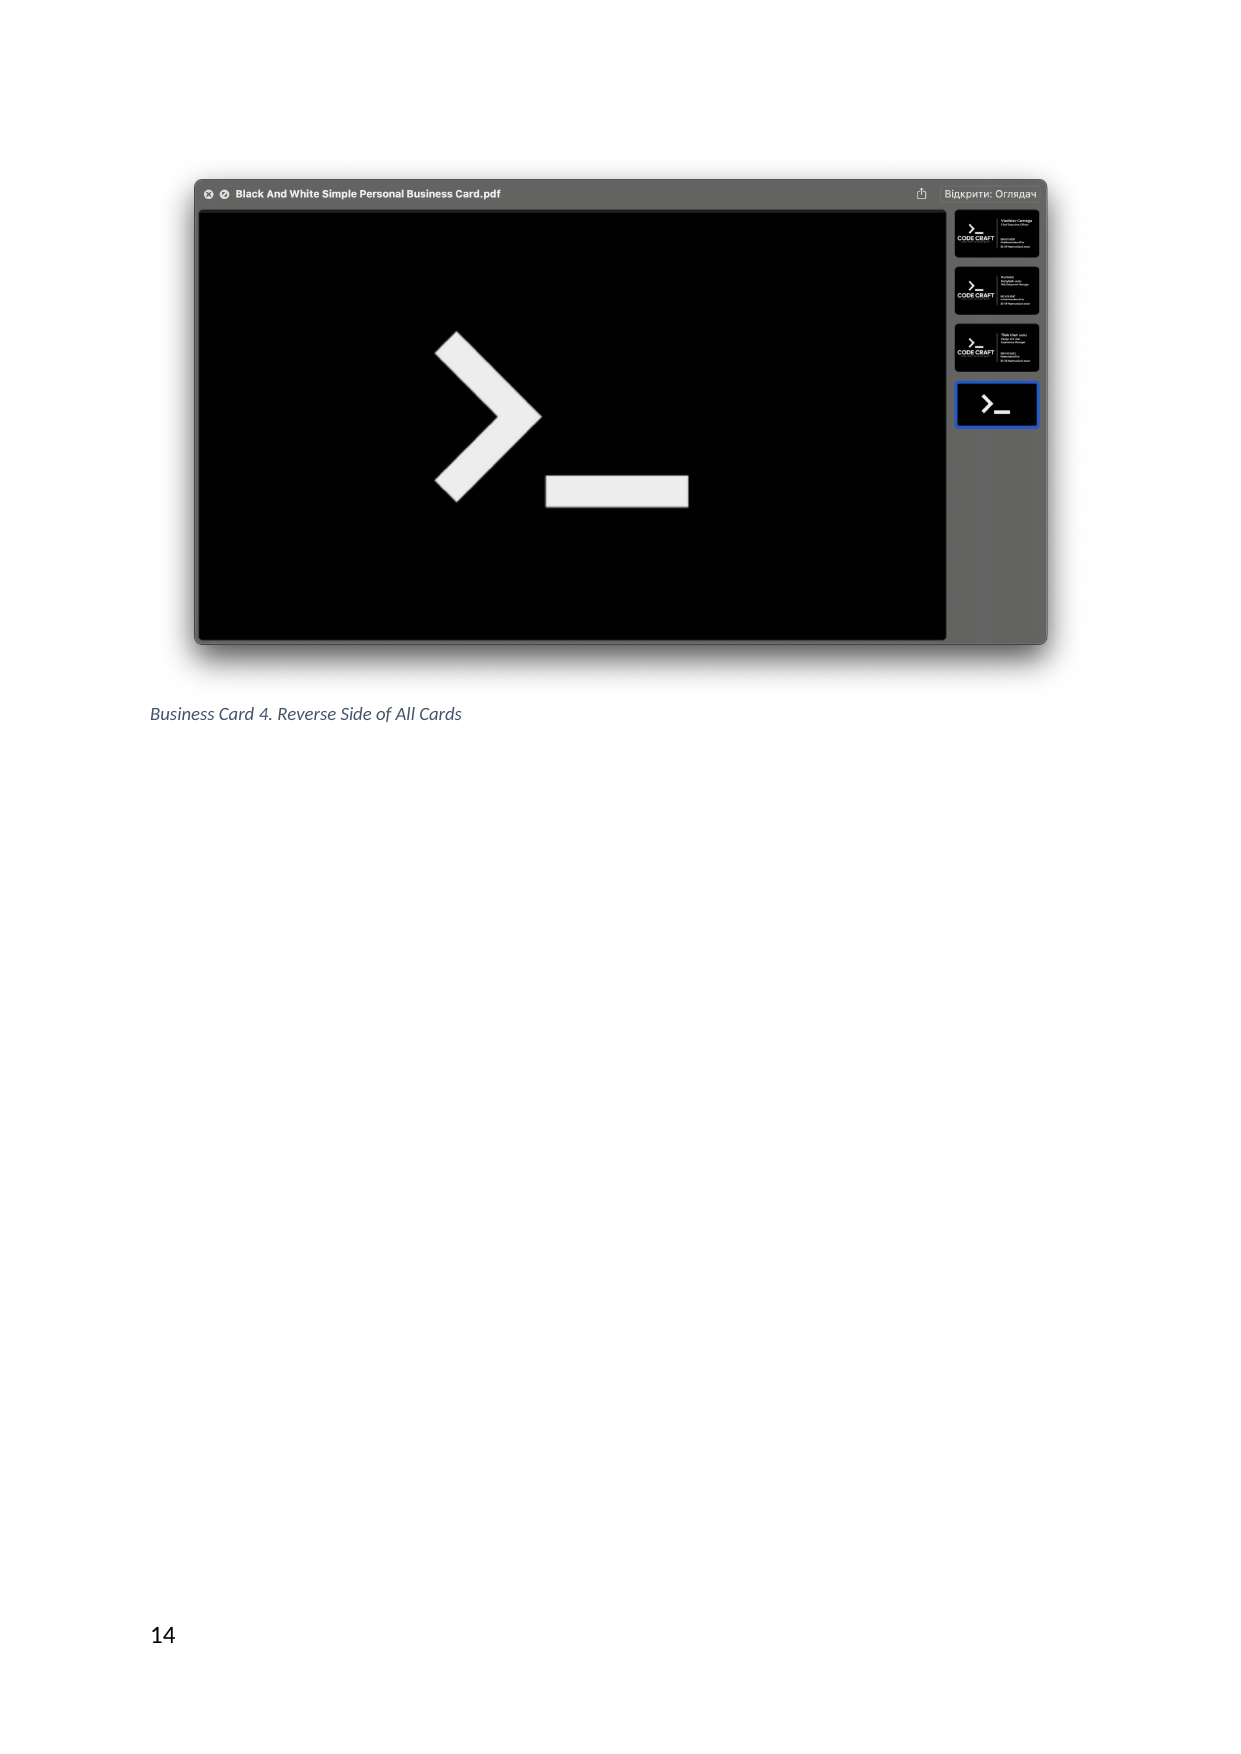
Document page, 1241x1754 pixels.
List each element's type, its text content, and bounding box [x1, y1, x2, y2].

picture [150, 150, 1091, 703]
text Business Card 4. Reverse Side of All Cards [150, 703, 1090, 725]
